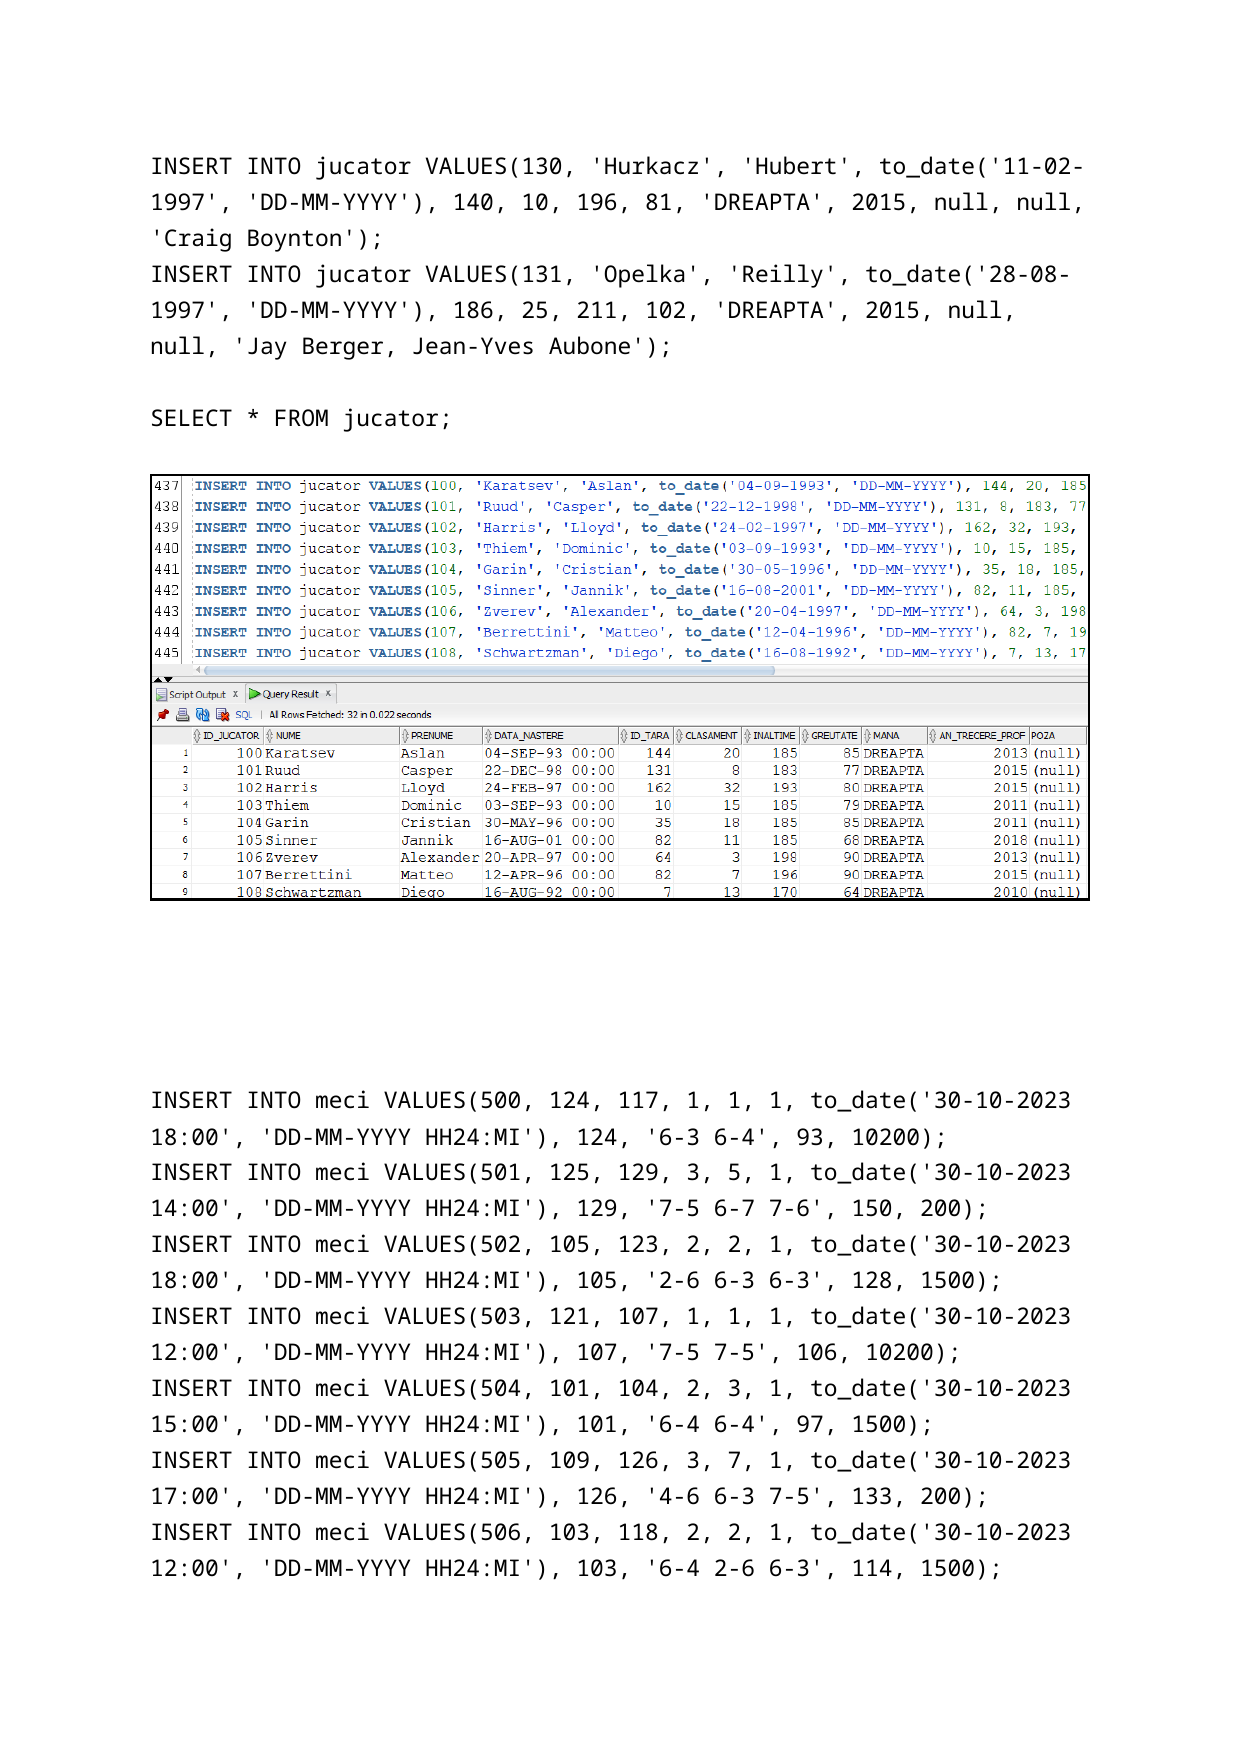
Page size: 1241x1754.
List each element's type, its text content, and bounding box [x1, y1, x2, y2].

text INSERT INTO meci VALUES(504, 101, 104, 2, 3, 1, to_date('30-10-2023 15:00', 'DD-MM-YYYY HH24:MI'), 101, '6-4 6-4', 97, 1500); [150, 1372, 1090, 1439]
picture [152, 476, 1088, 898]
text INSERT INTO meci VALUES(502, 105, 123, 2, 2, 1, to_date('30-10-2023 18:00', 'DD-MM-YYYY HH24:MI'), 105, '2-6 6-3 6-3', 128, 1500); [150, 1228, 1090, 1295]
text INSERT INTO meci VALUES(500, 124, 117, 1, 1, 1, to_date('30-10-2023 18:00', 'DD-MM-YYYY HH24:MI'), 124, '6-3 6-4', 93, 10200); [150, 1084, 1090, 1152]
text INSERT INTO jucator VALUES(131, 'Opelka', 'Reilly', to_date('28-08-1997', 'DD-MM-YYYY'), 186, 25, 211, 102, 'DREAPTA', 2015, null, null, 'Jay Berger, Jean-Yves Aubone'); [150, 258, 1090, 361]
text INSERT INTO meci VALUES(506, 103, 118, 2, 2, 1, to_date('30-10-2023 12:00', 'DD-MM-YYYY HH24:MI'), 103, '6-4 2-6 6-3', 114, 1500); [150, 1516, 1090, 1583]
text INSERT INTO meci VALUES(503, 121, 107, 1, 1, 1, to_date('30-10-2023 12:00', 'DD-MM-YYYY HH24:MI'), 107, '7-5 7-5', 106, 10200); [150, 1300, 1090, 1367]
text SELECT * FROM jucator; [150, 402, 1090, 433]
text INSERT INTO meci VALUES(501, 125, 129, 3, 5, 1, to_date('30-10-2023 14:00', 'DD-MM-YYYY HH24:MI'), 129, '7-5 6-7 7-6', 150, 200); [150, 1156, 1090, 1223]
text INSERT INTO jucator VALUES(130, 'Hurkacz', 'Hubert', to_date('11-02-1997', 'DD-MM-YYYY'), 140, 10, 196, 81, 'DREAPTA', 2015, null, null, 'Craig Boynton'); [150, 150, 1090, 253]
text INSERT INTO meci VALUES(505, 109, 126, 3, 7, 1, to_date('30-10-2023 17:00', 'DD-MM-YYYY HH24:MI'), 126, '4-6 6-3 7-5', 133, 200); [150, 1444, 1090, 1511]
